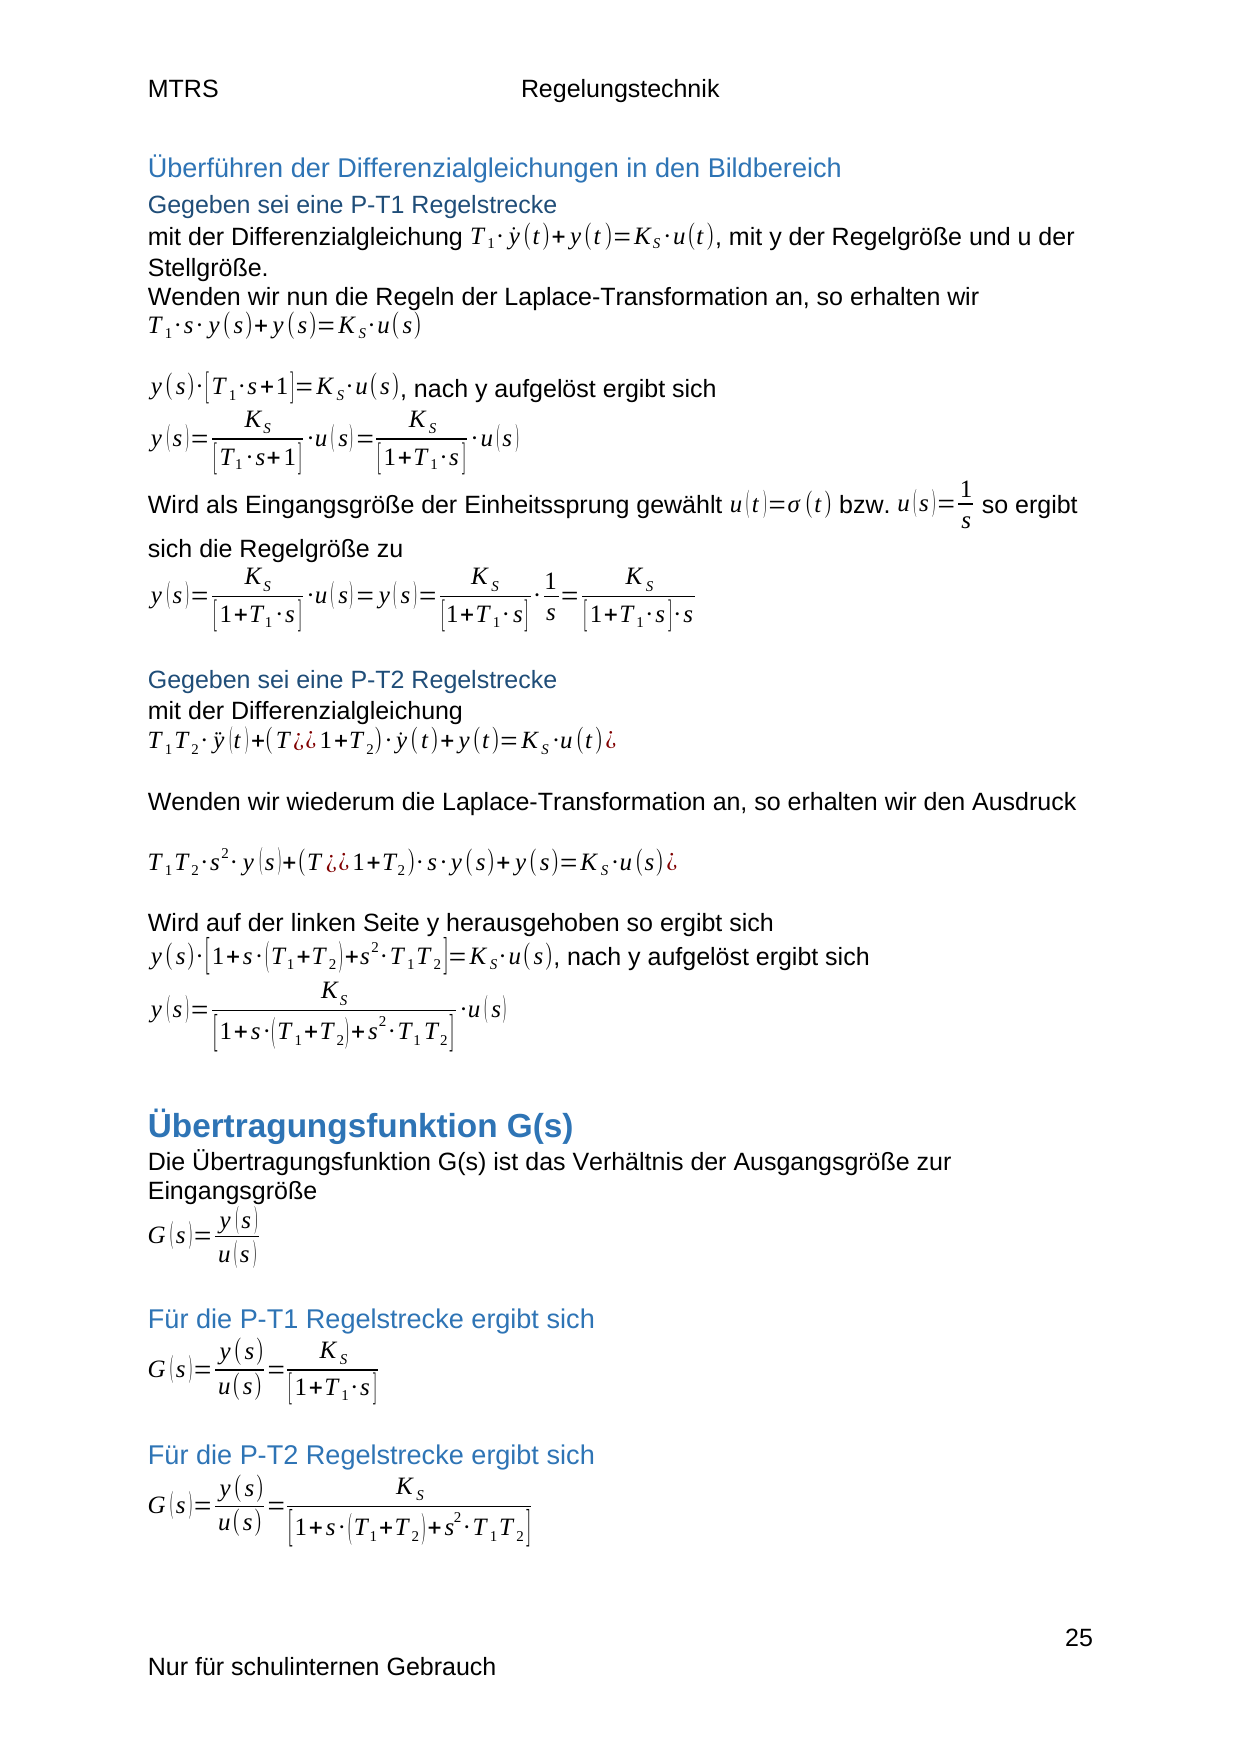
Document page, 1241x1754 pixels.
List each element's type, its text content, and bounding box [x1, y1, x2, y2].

subtitle Übertragungsfunktion G(s) [148, 1106, 1093, 1144]
text , nach y aufgelöst ergibt sich [148, 371, 1093, 406]
subtitle Für die P-T1 Regelstrecke ergibt sich [148, 1303, 1093, 1334]
text Wenden wir nun die Regeln der Laplace-Transformation an, so erhalten wir [148, 281, 1093, 310]
text Wird auf der linken Seite y herausgehoben so ergibt sich [148, 908, 1093, 937]
subtitle Für die P-T2 Regelstrecke ergibt sich [148, 1439, 1093, 1470]
text Die Übertragungsfunktion G(s) ist das Verhältnis der Ausgangsgröße zur Eingangsgröße [148, 1147, 1093, 1205]
subtitle Überführen der Differenzialgleichungen in den Bildbereich [148, 152, 1093, 183]
text Wird als Eingangsgröße der Einheitssprung gewählt bzw. so ergibt sich die Regelgröße zu [148, 475, 1093, 563]
subtitle Gegeben sei eine P-T2 Regelstrecke [148, 665, 1093, 694]
subtitle Gegeben sei eine P-T1 Regelstrecke [148, 190, 1093, 218]
text , nach y aufgelöst ergibt sich [148, 937, 1093, 977]
text mit der Differenzialgleichung , mit y der Regelgröße und u der Stellgröße. [148, 221, 1093, 281]
text mit der Differenzialgleichung [148, 696, 1093, 725]
text Wenden wir wiederum die Laplace-Transformation an, so erhalten wir den Ausdruck [148, 787, 1093, 815]
